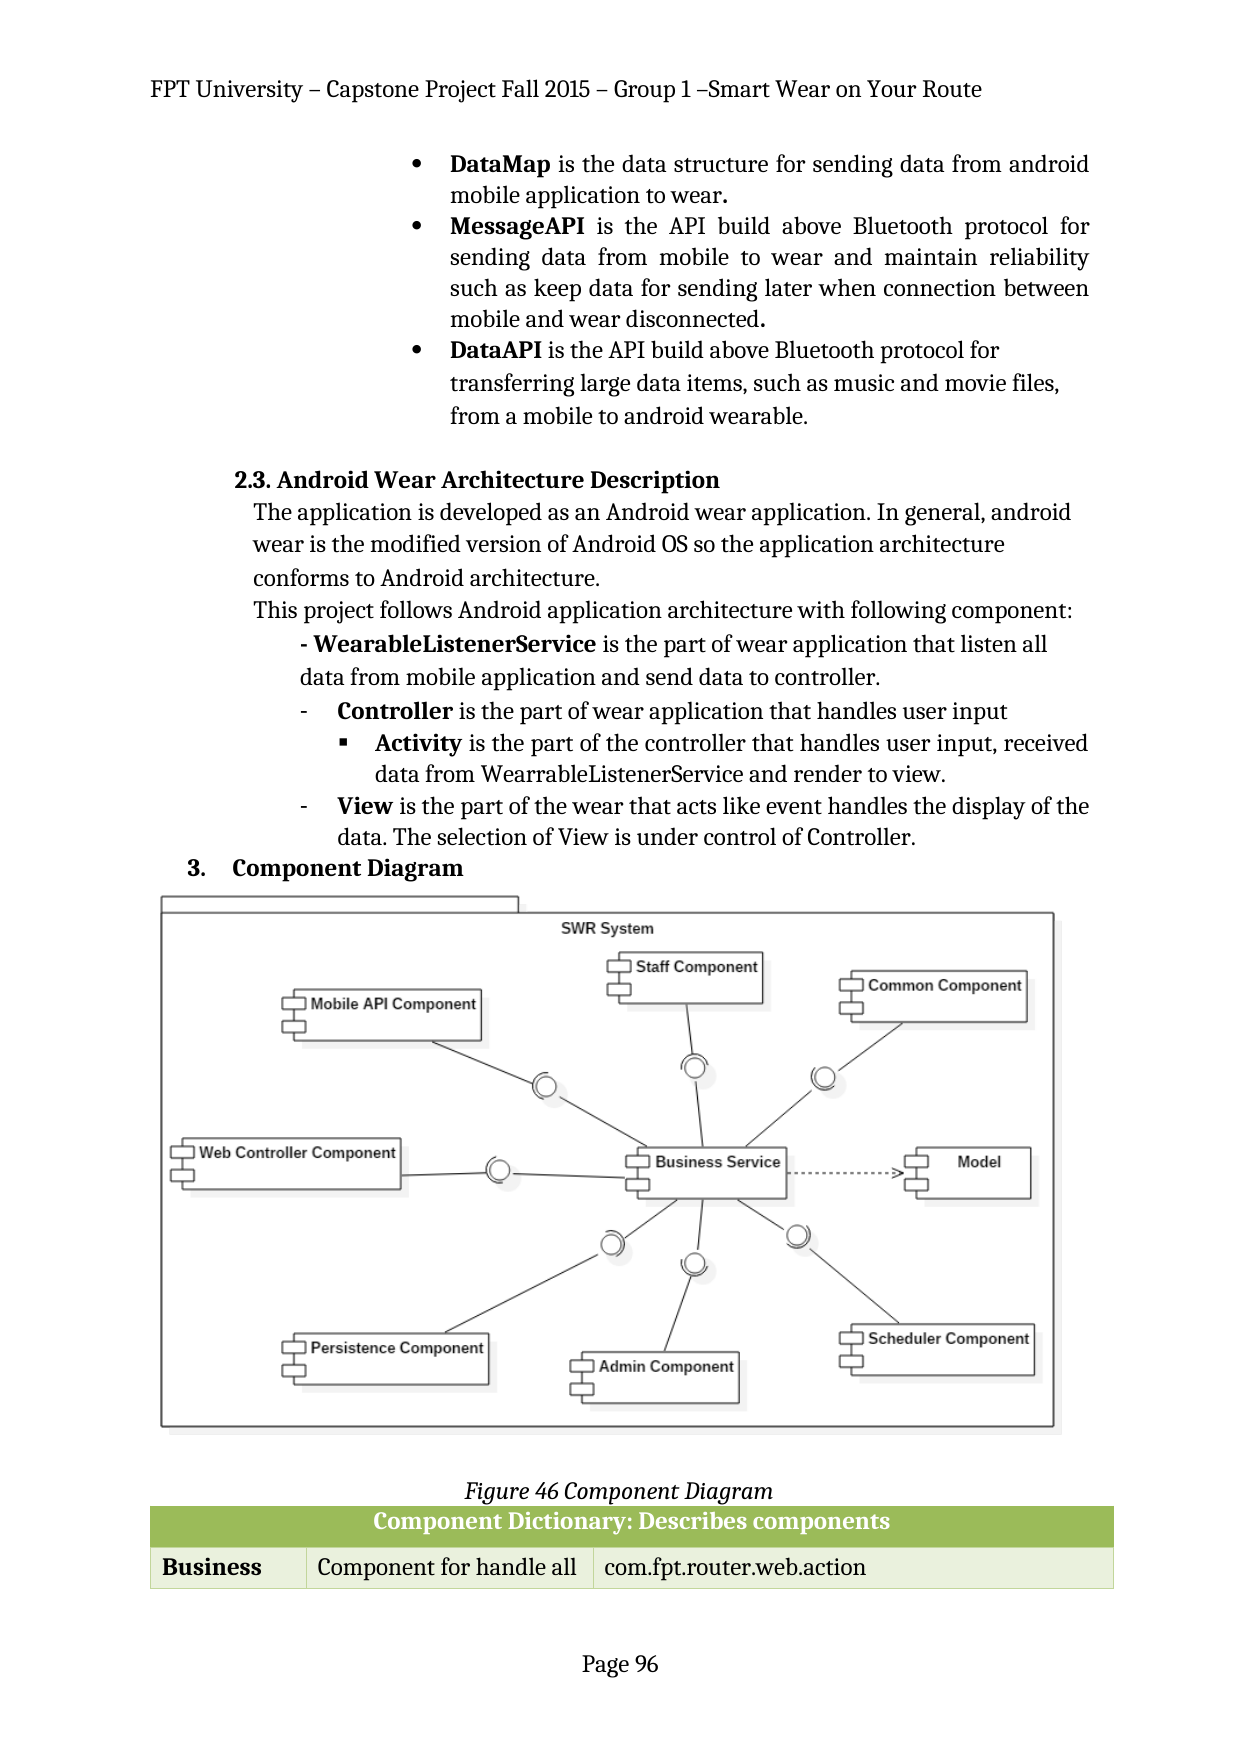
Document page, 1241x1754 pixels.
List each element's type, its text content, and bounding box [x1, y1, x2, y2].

text - WearableListenerService is the part of wear application that listen all data from mobile application and send data to controller. [300, 629, 1090, 691]
text The application is developed as an Android wear application. In general, android wear is the modified version of Android OS so the application architecture conforms to Android architecture. [253, 497, 1090, 592]
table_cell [594, 1548, 1113, 1588]
list View is the part of the wear that acts like event handles the display of the data. The selection of View is under control of Controller. [300, 791, 1090, 852]
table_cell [307, 1548, 593, 1588]
list MessageAPI is the API build above Bluetooth protocol for sending data from mobile to wear and maintain reliability such as keep data for sending later when connection between mobile and wear disconnected. [412, 212, 1090, 334]
text Figure 46 Component Diagram [150, 1477, 1090, 1506]
text This project follows Android application architecture with following component: [253, 596, 1090, 625]
table_header Component Dictionary: Describes components [151, 1507, 1113, 1547]
list Controller is the part of wear application that handles user input [300, 696, 1090, 726]
subtitle Component Diagram [187, 854, 1090, 883]
subtitle 2.3. Android Wear Architecture Description [234, 466, 1090, 495]
list DataMap is the data structure for sending data from android mobile application to wear. [412, 150, 1090, 210]
list Activity is the part of the controller that handles user input, received data from WearrableListenerService and render to view. [337, 728, 1090, 788]
list DataAPI is the API build above Bluetooth protocol for transferring large data items, such as music and movie files, from a mobile to android wearable. [412, 336, 1090, 431]
picture [150, 885, 1099, 1473]
table_cell Business Service [151, 1548, 306, 1588]
